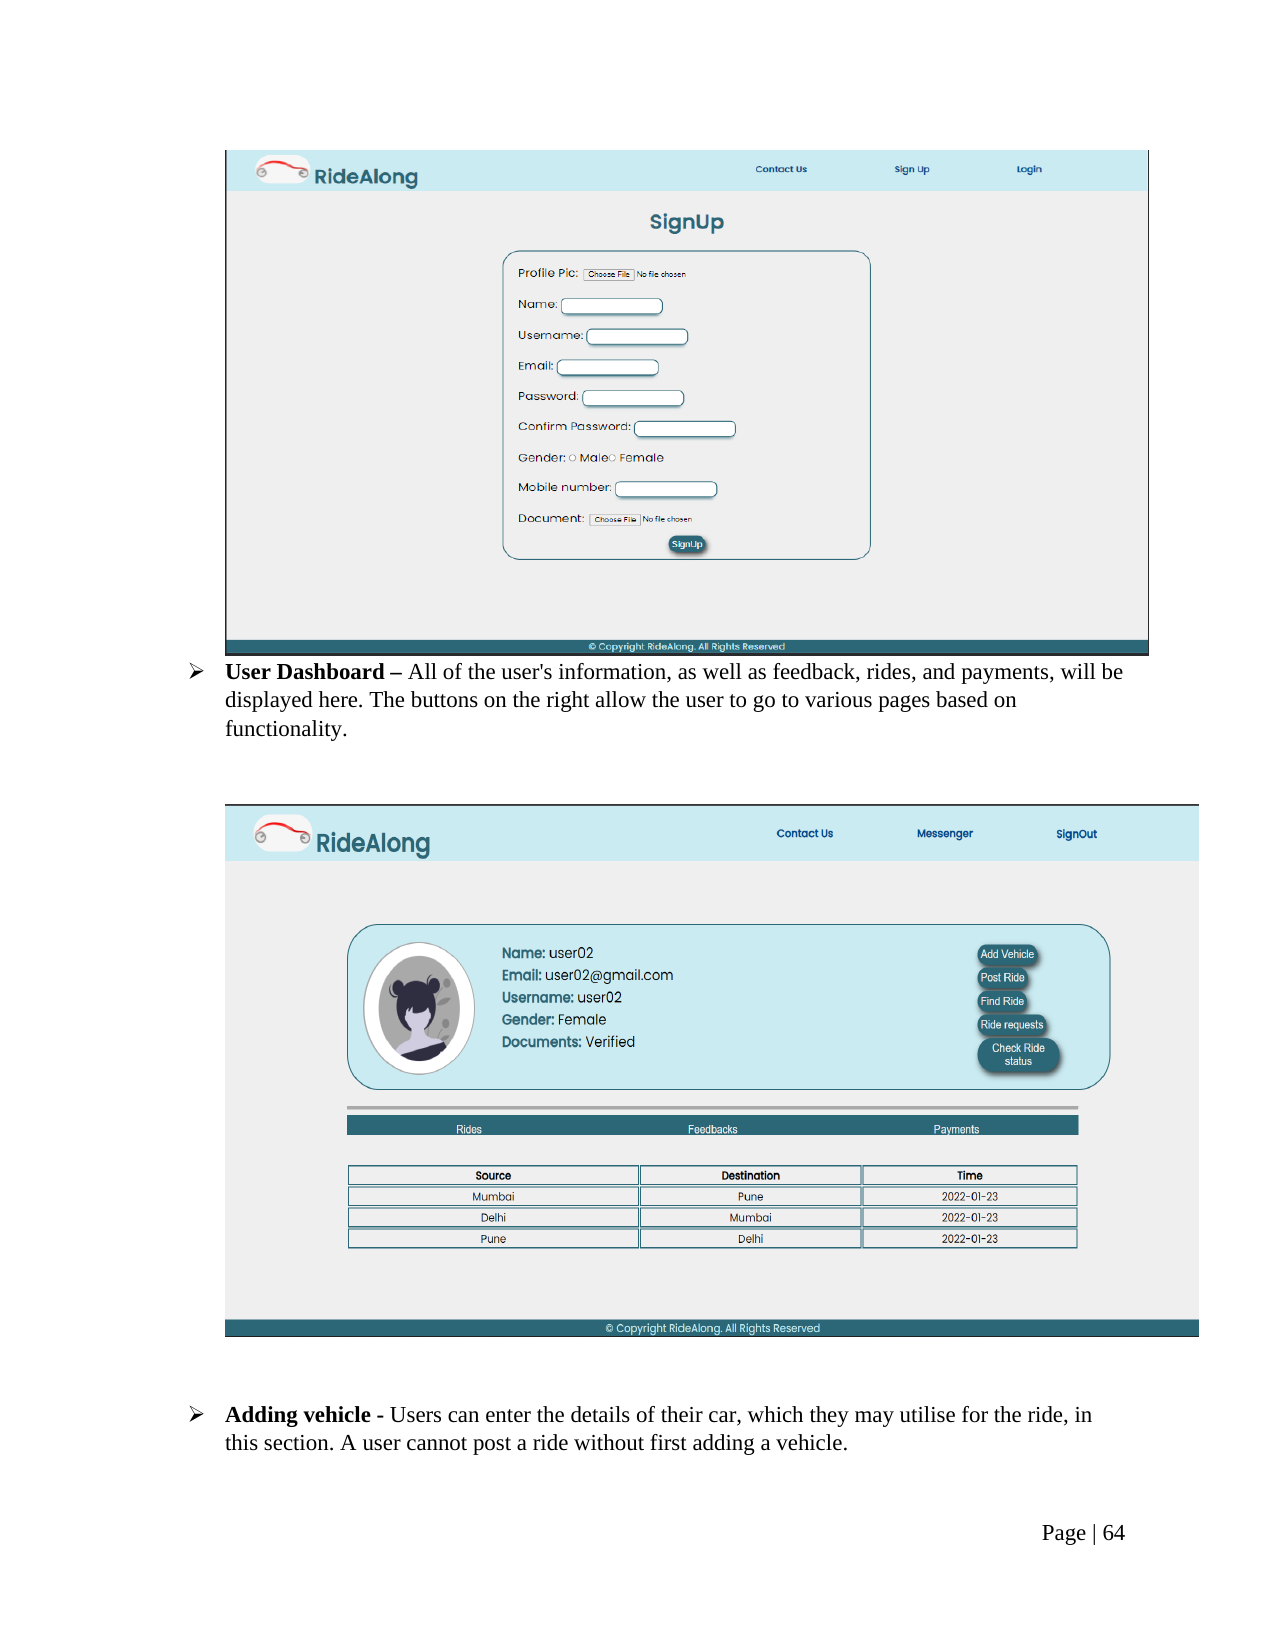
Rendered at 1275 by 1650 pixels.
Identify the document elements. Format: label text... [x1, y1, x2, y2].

picture [225, 150, 1149, 656]
list Adding vehicle - Users can enter the details of their car, which they may utilise for the ride, in this section. A user cannot post a ride without first adding a vehicle. [187, 1401, 1125, 1456]
list User Dashboard – All of the user's information, as well as feedback, rides, and payments, will be displayed here. The buttons on the right allow the user to go to various pages based on functionality. [187, 658, 1125, 741]
picture [225, 804, 1199, 1337]
